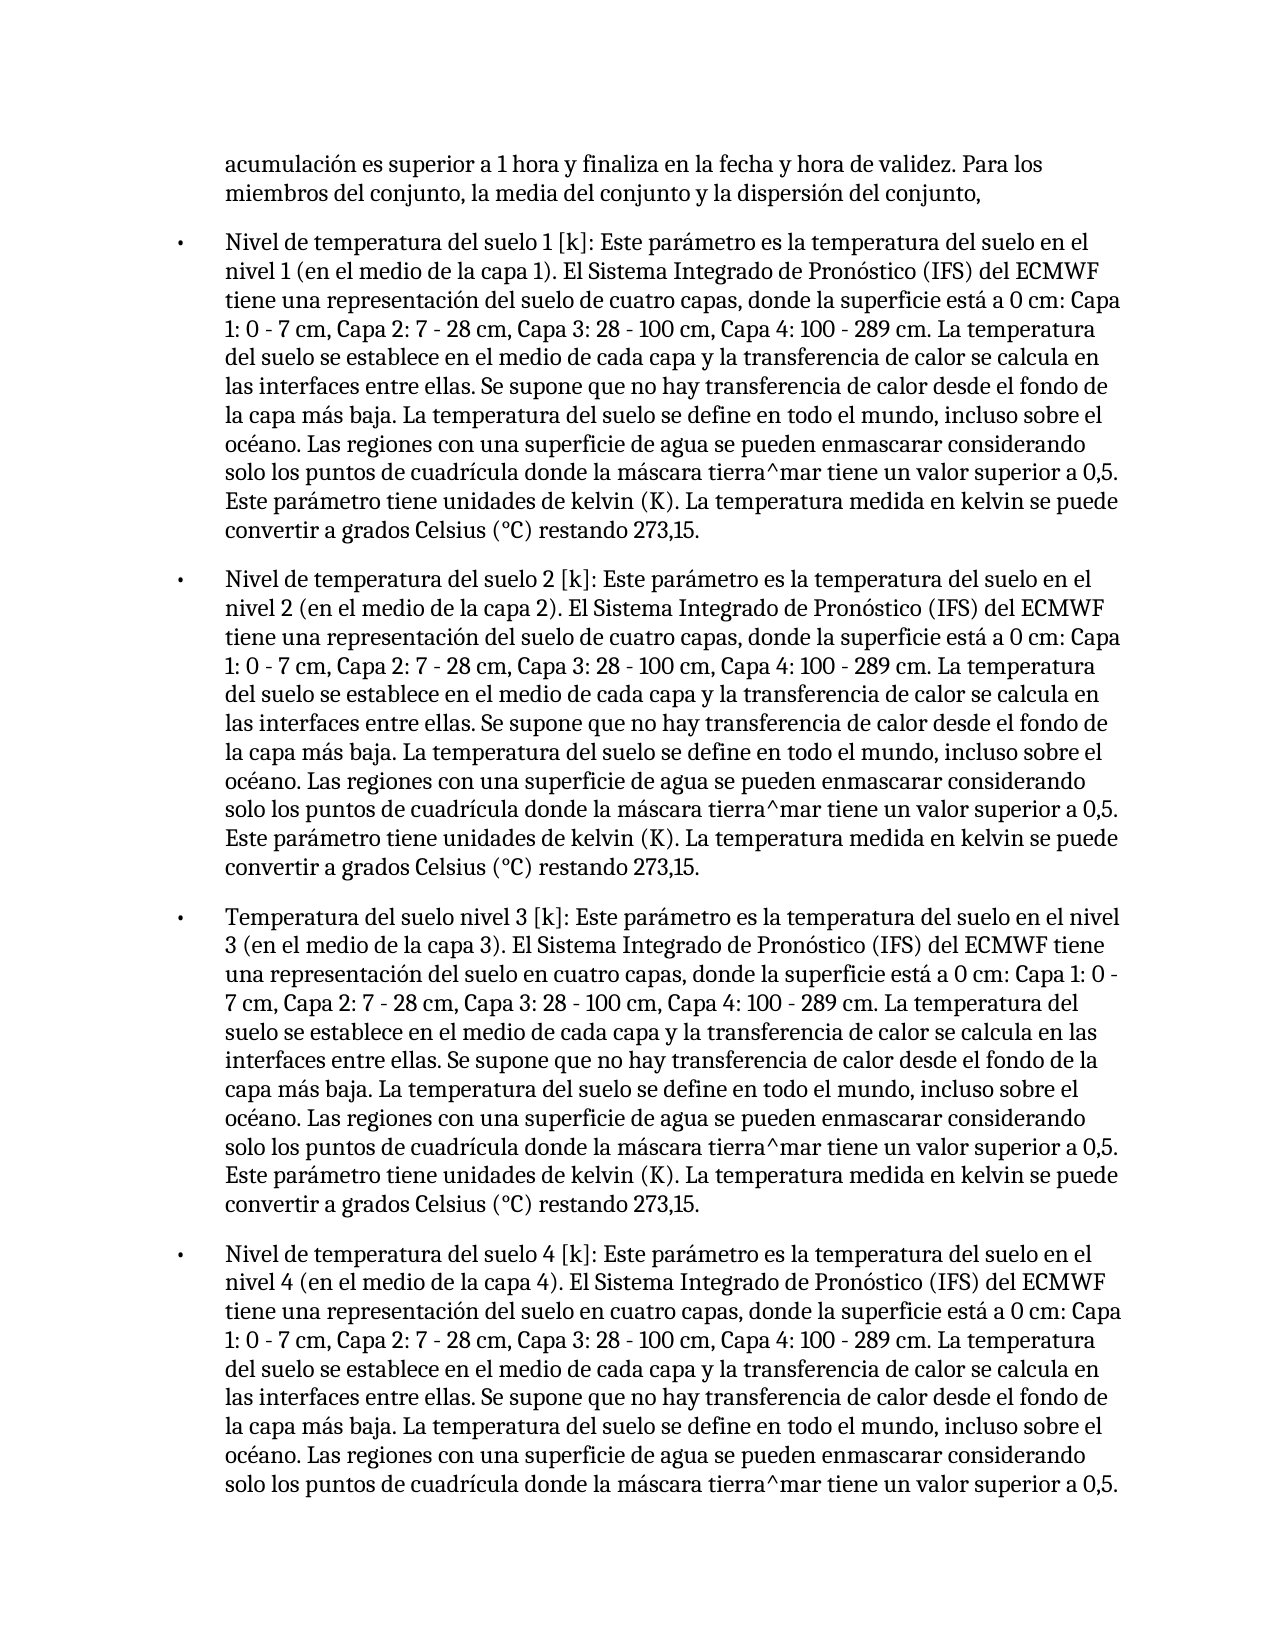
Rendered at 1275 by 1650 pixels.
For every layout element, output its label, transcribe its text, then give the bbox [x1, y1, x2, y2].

list Temperatura del suelo nivel 3 [k]: Este parámetro es la temperatura del suelo en el nivel 3 (en el medio de la capa 3). El Sistema Integrado de Pronóstico (IFS) del ECMWF tiene una representación del suelo en cuatro capas, donde la superficie está a 0 cm: Capa 1: 0 - 7 cm, Capa 2: 7 - 28 cm, Capa 3: 28 - 100 cm, Capa 4: 100 - 289 cm. La temperatura del suelo se establece en el medio de cada capa y la transferencia de calor se calcula en las interfaces entre ellas. Se supone que no hay transferencia de calor desde el fondo de la capa más baja. La temperatura del suelo se define en todo el mundo, incluso sobre el océano. Las regiones con una superficie de agua se pueden enmascarar considerando solo los puntos de cuadrícula donde la máscara tierra^mar tiene un valor superior a 0,5. Este parámetro tiene unidades de kelvin (K). La temperatura medida en kelvin se puede convertir a grados Celsius (°C) restando 273,15. [175, 902, 1125, 1219]
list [175, 150, 1125, 207]
list Nivel de temperatura del suelo 1 [k]: Este parámetro es la temperatura del suelo en el nivel 1 (en el medio de la capa 1). El Sistema Integrado de Pronóstico (IFS) del ECMWF tiene una representación del suelo de cuatro capas, donde la superficie está a 0 cm: Capa 1: 0 - 7 cm, Capa 2: 7 - 28 cm, Capa 3: 28 - 100 cm, Capa 4: 100 - 289 cm. La temperatura del suelo se establece en el medio de cada capa y la transferencia de calor se calcula en las interfaces entre ellas. Se supone que no hay transferencia de calor desde el fondo de la capa más baja. La temperatura del suelo se define en todo el mundo, incluso sobre el océano. Las regiones con una superficie de agua se pueden enmascarar considerando solo los puntos de cuadrícula donde la máscara tierra^mar tiene un valor superior a 0,5. Este parámetro tiene unidades de kelvin (K). La temperatura medida en kelvin se puede convertir a grados Celsius (°C) restando 273,15. [175, 228, 1125, 544]
list Nivel de temperatura del suelo 2 [k]: Este parámetro es la temperatura del suelo en el nivel 2 (en el medio de la capa 2). El Sistema Integrado de Pronóstico (IFS) del ECMWF tiene una representación del suelo de cuatro capas, donde la superficie está a 0 cm: Capa 1: 0 - 7 cm, Capa 2: 7 - 28 cm, Capa 3: 28 - 100 cm, Capa 4: 100 - 289 cm. La temperatura del suelo se establece en el medio de cada capa y la transferencia de calor se calcula en las interfaces entre ellas. Se supone que no hay transferencia de calor desde el fondo de la capa más baja. La temperatura del suelo se define en todo el mundo, incluso sobre el océano. Las regiones con una superficie de agua se pueden enmascarar considerando solo los puntos de cuadrícula donde la máscara tierra^mar tiene un valor superior a 0,5. Este parámetro tiene unidades de kelvin (K). La temperatura medida en kelvin se puede convertir a grados Celsius (°C) restando 273,15. [175, 565, 1125, 882]
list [175, 1239, 1125, 1498]
